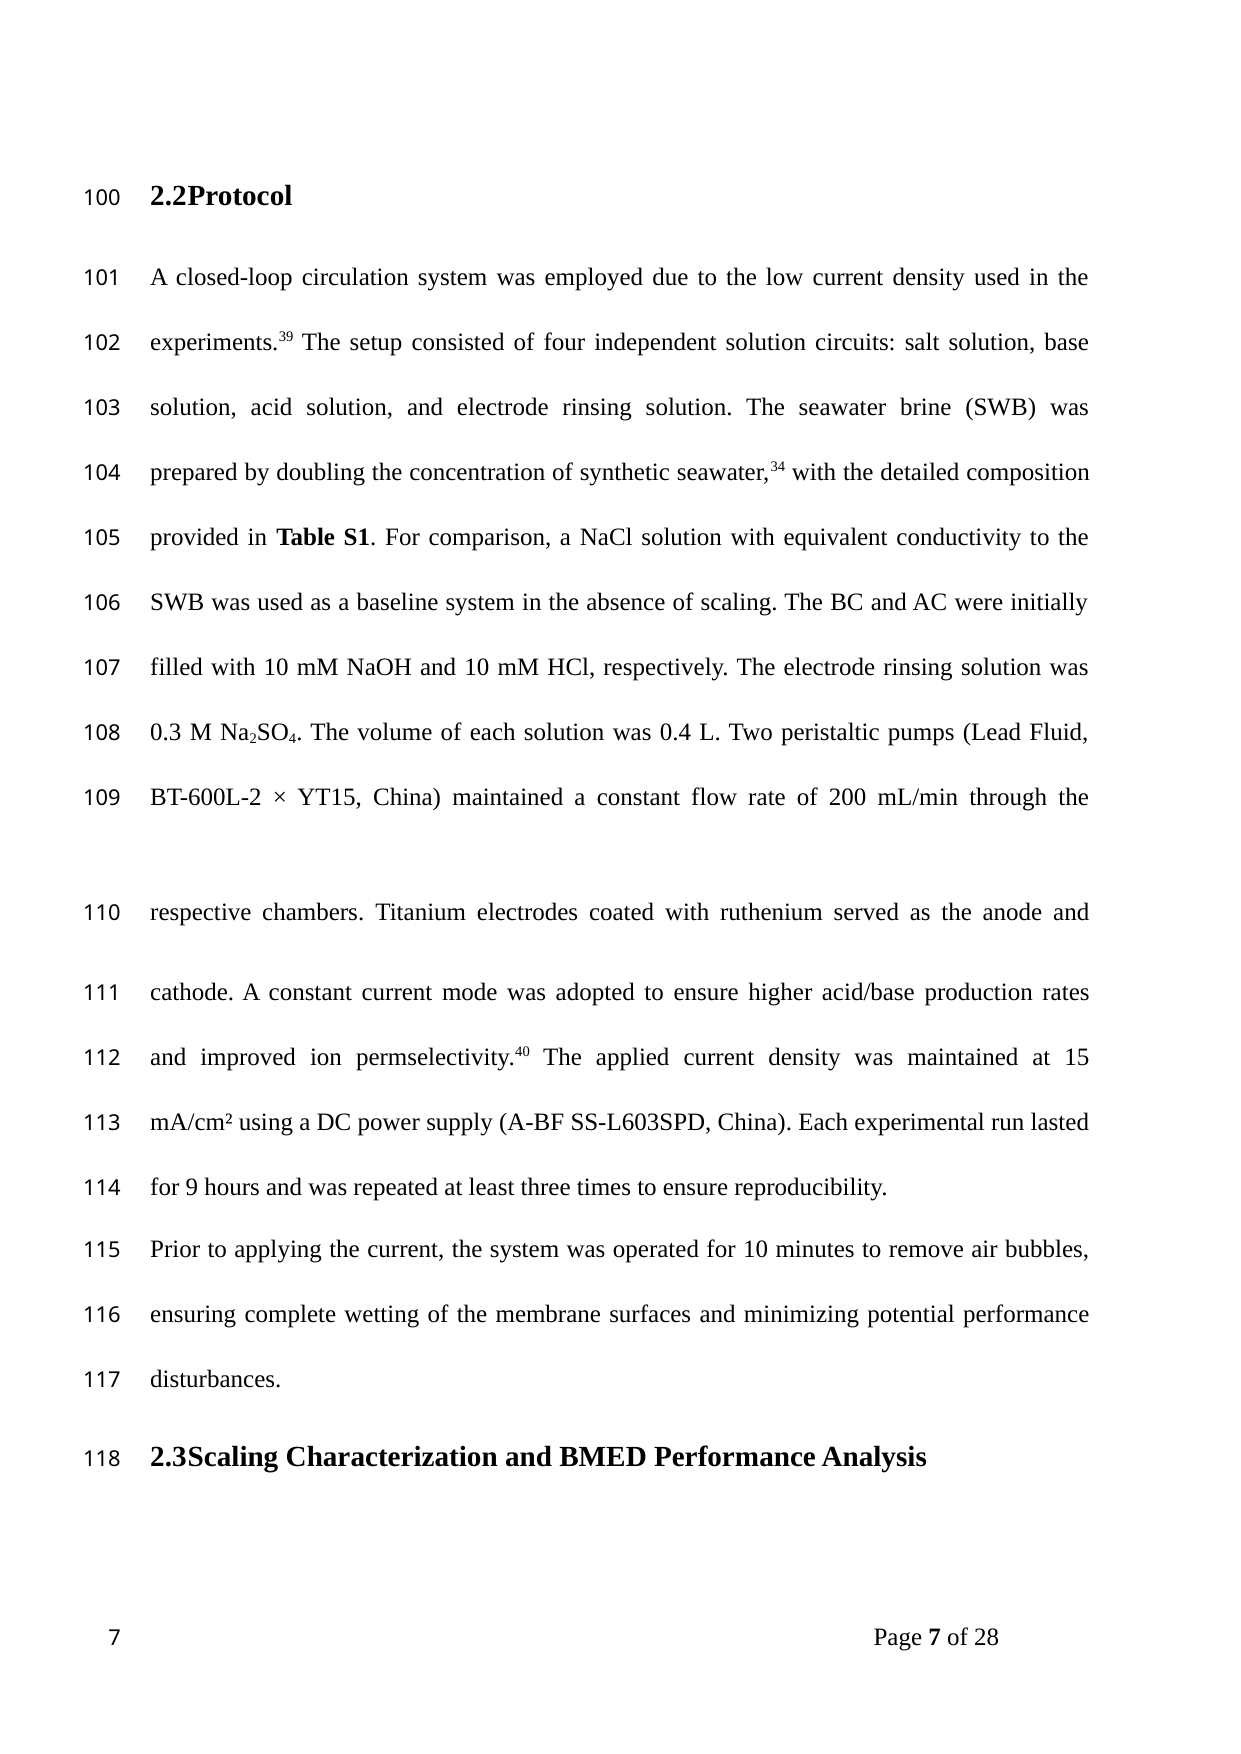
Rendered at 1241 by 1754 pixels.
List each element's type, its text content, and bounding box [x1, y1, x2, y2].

text Prior to applying the current, the system was operated for 10 minutes to remove air bubbles, ensuring complete wetting of the membrane surfaces and minimizing potential performance disturbances. [150, 1232, 1090, 1394]
list Protocol [150, 162, 1090, 227]
list Scaling Characterization and BMED Performance Analysis [150, 1423, 1090, 1488]
text A closed-loop circulation system was employed due to the low current density used in the experiments.39 The setup consisted of four independent solution circuits: salt solution, base solution, acid solution, and electrode rinsing solution. The seawater brine (SWB) was prepared by doubling the concentration of synthetic seawater,34 with the detailed composition provided in Table S1. For comparison, a NaCl solution with equivalent conductivity to the SWB was used as a baseline system in the absence of scaling. The BC and AC were initially filled with 10 mM NaOH and 10 mM HCl, respectively. The electrode rinsing solution was 0.3 M Na2SO4. The volume of each solution was 0.4 L. Two peristaltic pumps (Lead Fluid, BT-600L-2 × YT15, China) maintained a constant flow rate of 200 mL/min through the respective chambers. Titanium electrodes coated with ruthenium served as the anode and cathode. A constant current mode was adopted to ensure higher acid/base production rates and improved ion permselectivity.40 The applied current density was maintained at 15 mA/cm² using a DC power supply (A-BF SS-L603SPD, China). Each experimental run lasted for 9 hours and was repeated at least three times to ensure reproducibility. [150, 261, 1090, 1203]
